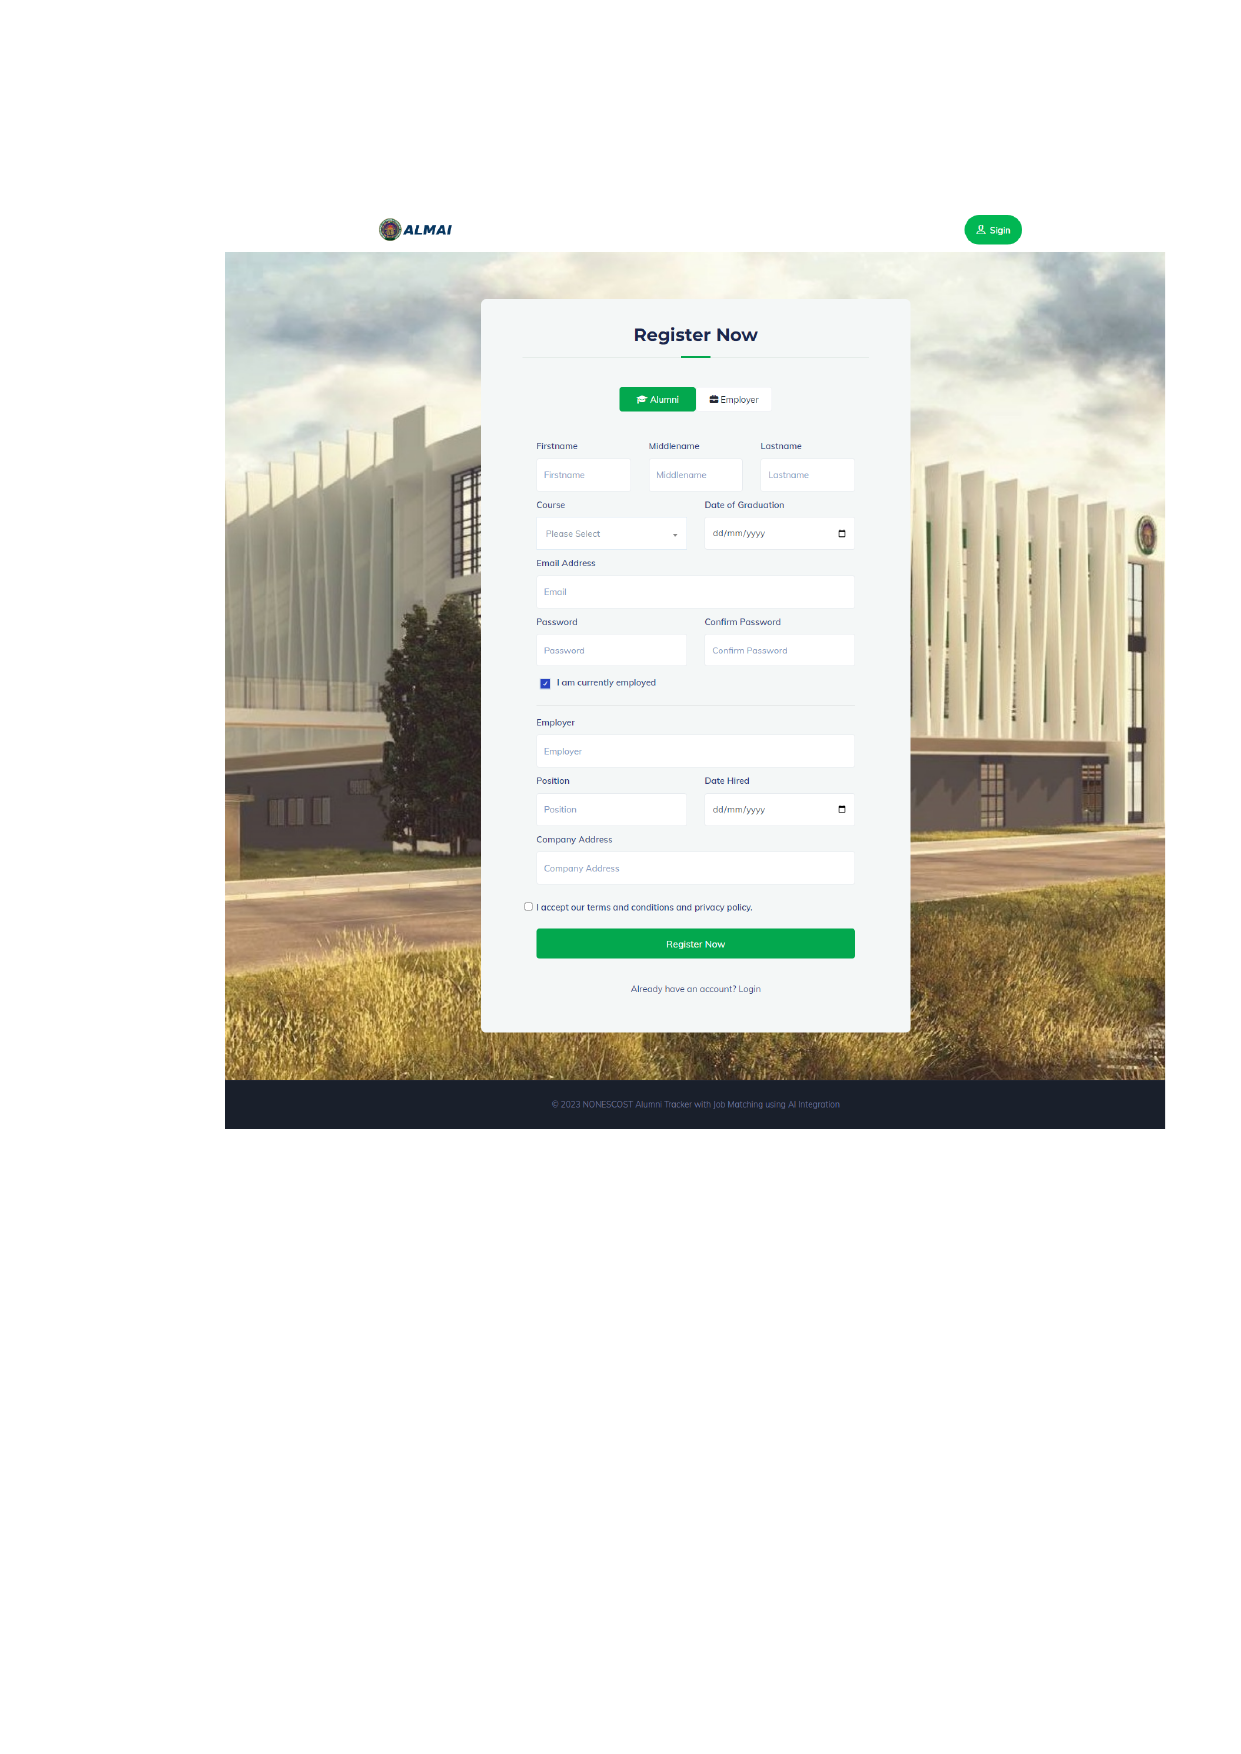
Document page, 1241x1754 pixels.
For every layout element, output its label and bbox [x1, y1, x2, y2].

picture [225, 206, 1166, 1130]
